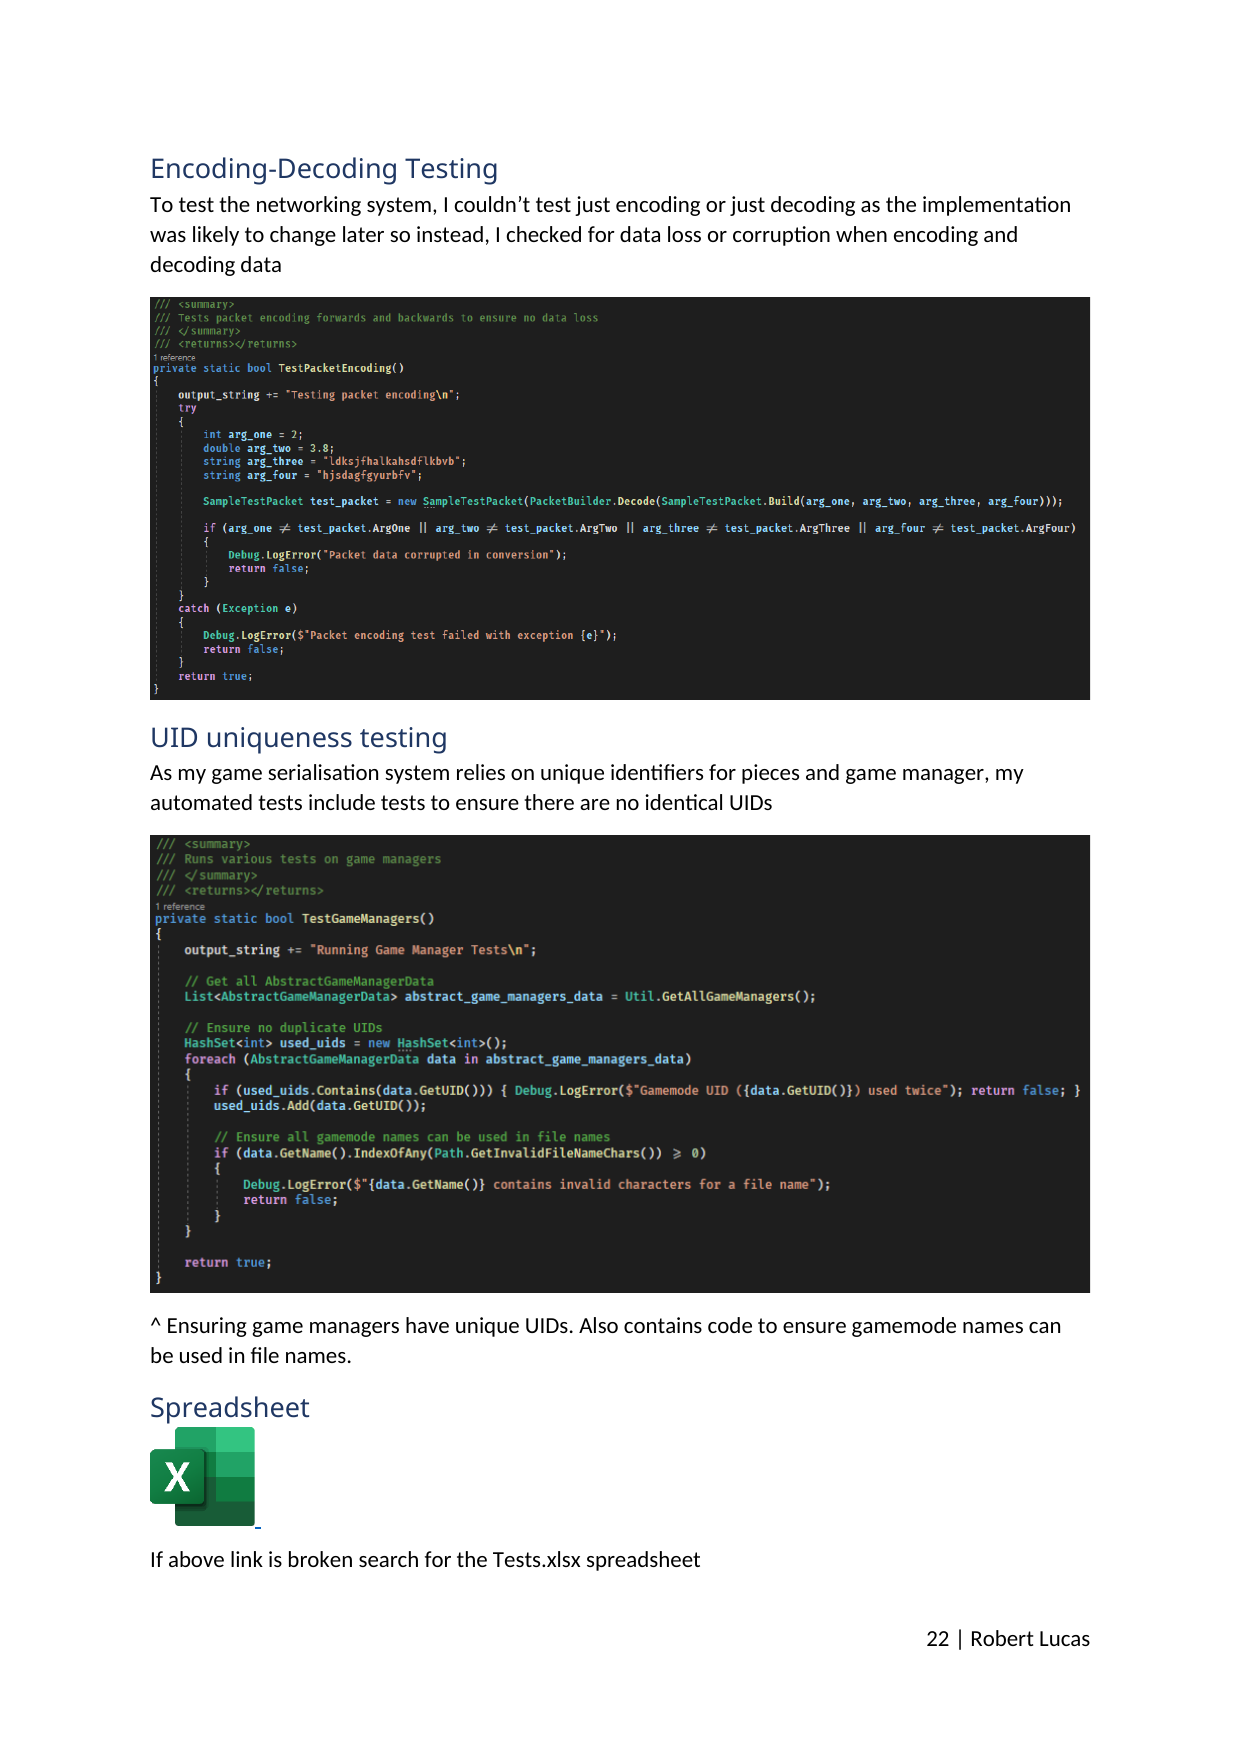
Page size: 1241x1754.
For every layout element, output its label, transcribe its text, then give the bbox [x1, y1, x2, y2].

text If above link is broken search for the Tests.xlsx spreadsheet [150, 1545, 1090, 1573]
subtitle UID uniqueness testing [150, 718, 1090, 755]
text ^ Ensuring game managers have unique UIDs. Also contains code to ensure gamemode names can be used in file names. [150, 1311, 1090, 1369]
picture [150, 835, 1091, 1293]
picture [150, 297, 1091, 700]
text As my game serialisation system relies on unique identifiers for pieces and game manager, my automated tests include tests to ensure there are no identical UIDs [150, 758, 1090, 816]
subtitle Encoding-Decoding Testing [150, 150, 1090, 187]
subtitle Spreadsheet [150, 1388, 1090, 1425]
text To test the networking system, I couldn’t test just encoding or just decoding as the implementation was likely to change later so instead, I checked for data loss or corruption when encoding and decoding data [150, 190, 1090, 278]
picture [150, 1427, 255, 1526]
